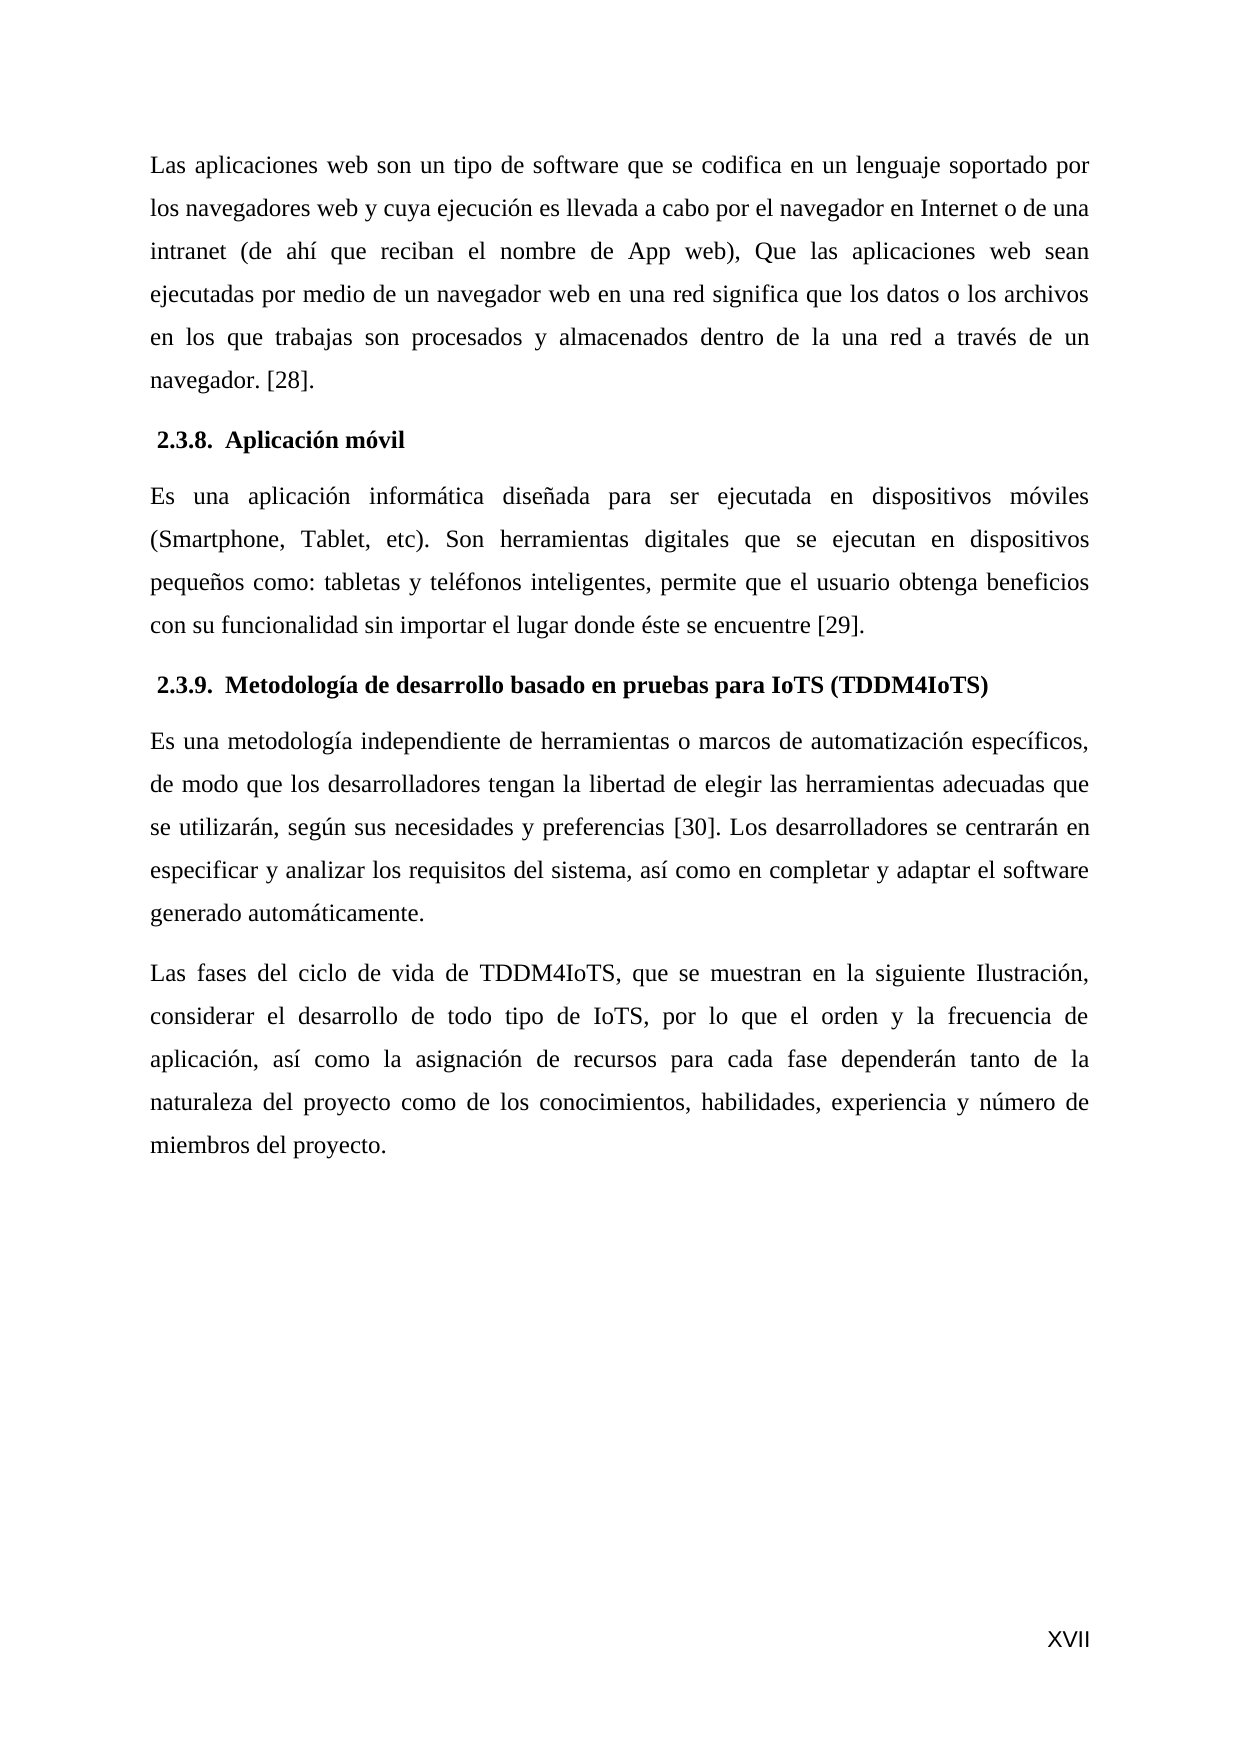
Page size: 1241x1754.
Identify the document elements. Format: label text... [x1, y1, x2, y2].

text Las fases del ciclo de vida de TDDM4IoTS, que se muestran en la siguiente Ilustración, considerar el desarrollo de todo tipo de IoTS, por lo que el orden y la frecuencia de aplicación, así como la asignación de recursos para cada fase dependerán tanto de la naturaleza del proyecto como de los conocimientos, habilidades, experiencia y número de miembros del proyecto. [150, 958, 1090, 1159]
text Metodología de desarrollo basado en pruebas para IoTS (TDDM4IoTS) [157, 670, 1090, 699]
text Aplicación móvil [157, 425, 1090, 454]
text Es una metodología independiente de herramientas o marcos de automatización específicos, de modo que los desarrolladores tengan la libertad de elegir las herramientas adecuadas que se utilizarán, según sus necesidades y preferencias [30]. Los desarrolladores se centrarán en especificar y analizar los requisitos del sistema, así como en completar y adaptar el software generado automáticamente. [150, 726, 1090, 927]
text Las aplicaciones web son un tipo de software que se codifica en un lenguaje soportado por los navegadores web y cuya ejecución es llevada a cabo por el navegador en Internet o de una intranet (de ahí que reciban el nombre de App web), Que las aplicaciones web sean ejecutadas por medio de un navegador web en una red significa que los datos o los archivos en los que trabajas son procesados y almacenados dentro de la una red a través de un navegador. [28]. [150, 150, 1090, 394]
text Es una aplicación informática diseñada para ser ejecutada en dispositivos móviles (Smartphone, Tablet, etc). Son herramientas digitales que se ejecutan en dispositivos pequeños como: tabletas y teléfonos inteligentes, permite que el usuario obtenga beneficios con su funcionalidad sin importar el lugar donde éste se encuentre [29]. [150, 481, 1090, 639]
